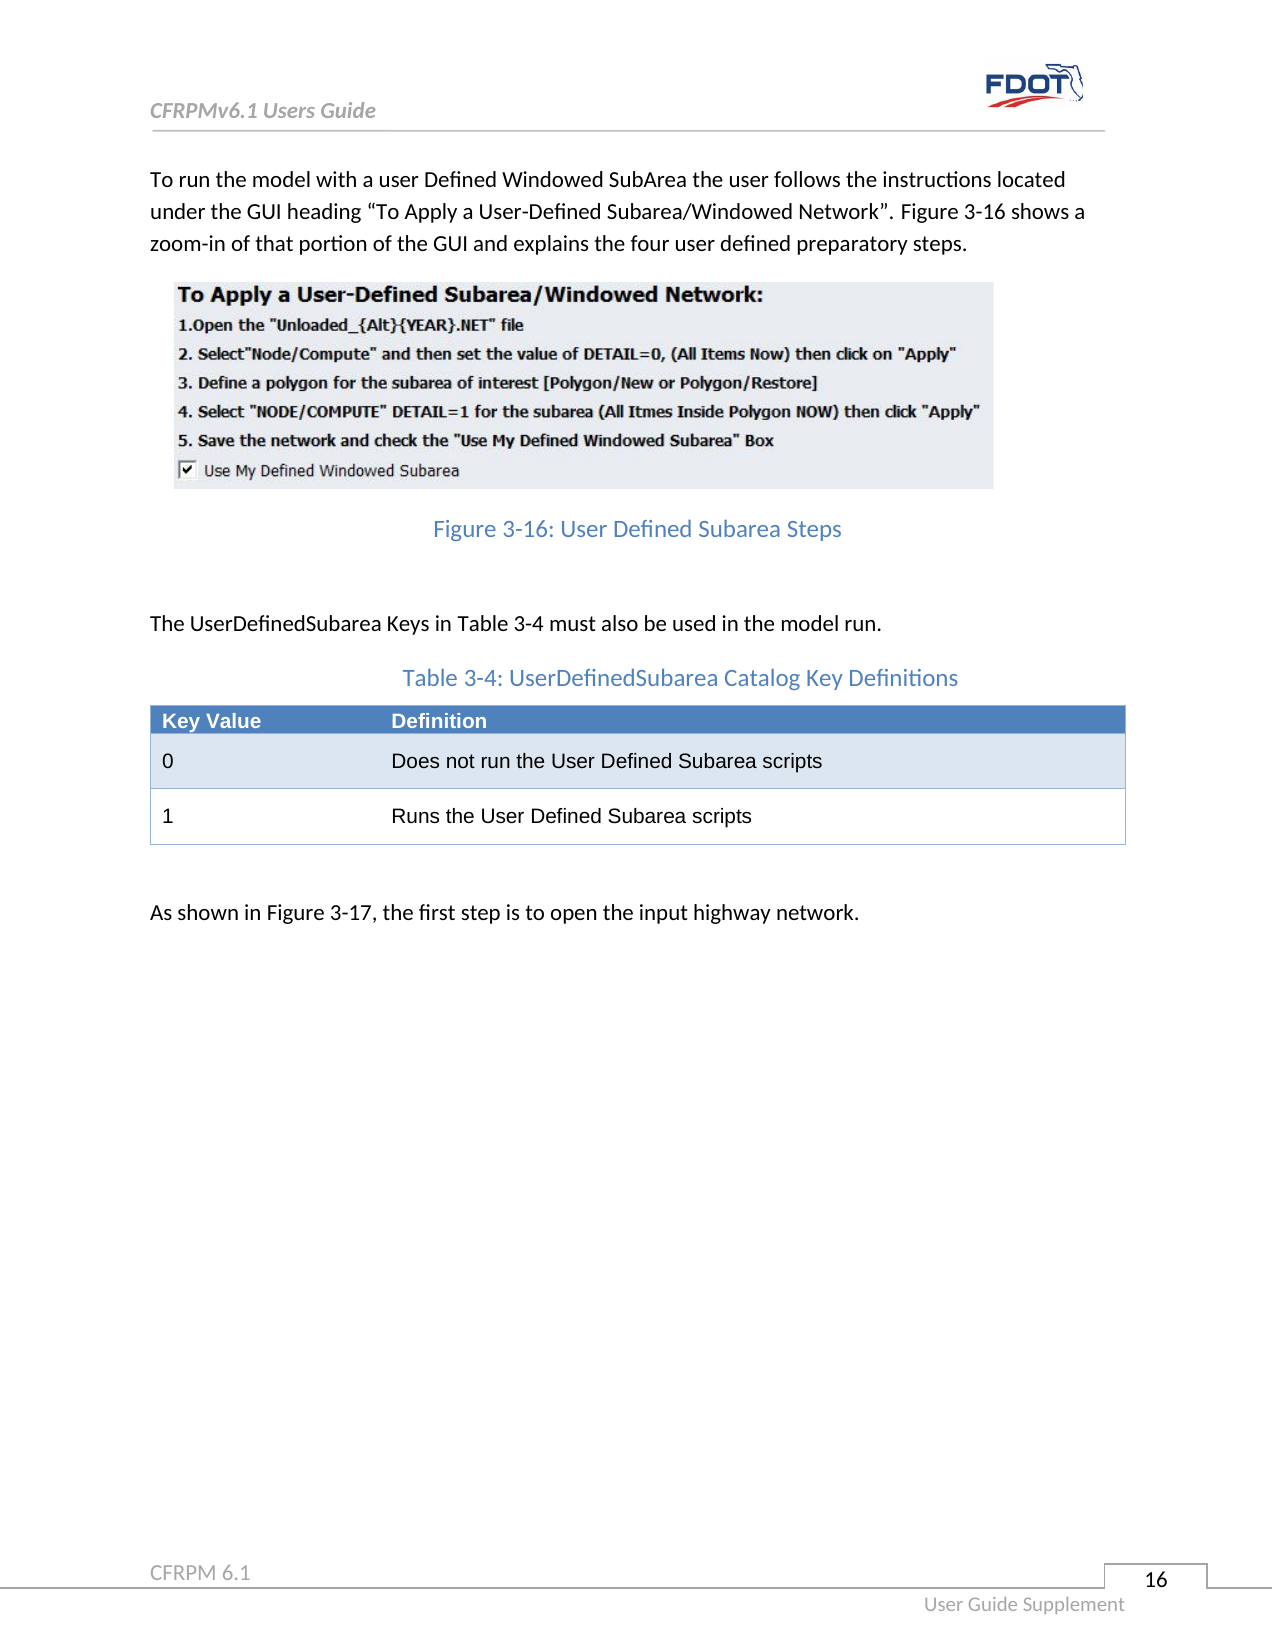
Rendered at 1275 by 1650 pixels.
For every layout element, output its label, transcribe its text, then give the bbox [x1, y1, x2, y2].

table_cell Does not run the User Defined Subarea scripts [380, 734, 1125, 788]
table_cell 0 [151, 734, 380, 788]
picture [173, 282, 994, 489]
table_header Key Value [151, 706, 380, 733]
table_header Definition [380, 706, 1125, 733]
table_cell Runs the User Defined Subarea scripts [380, 789, 1125, 843]
picture [982, 59, 1083, 107]
table_cell 1 [151, 789, 380, 843]
